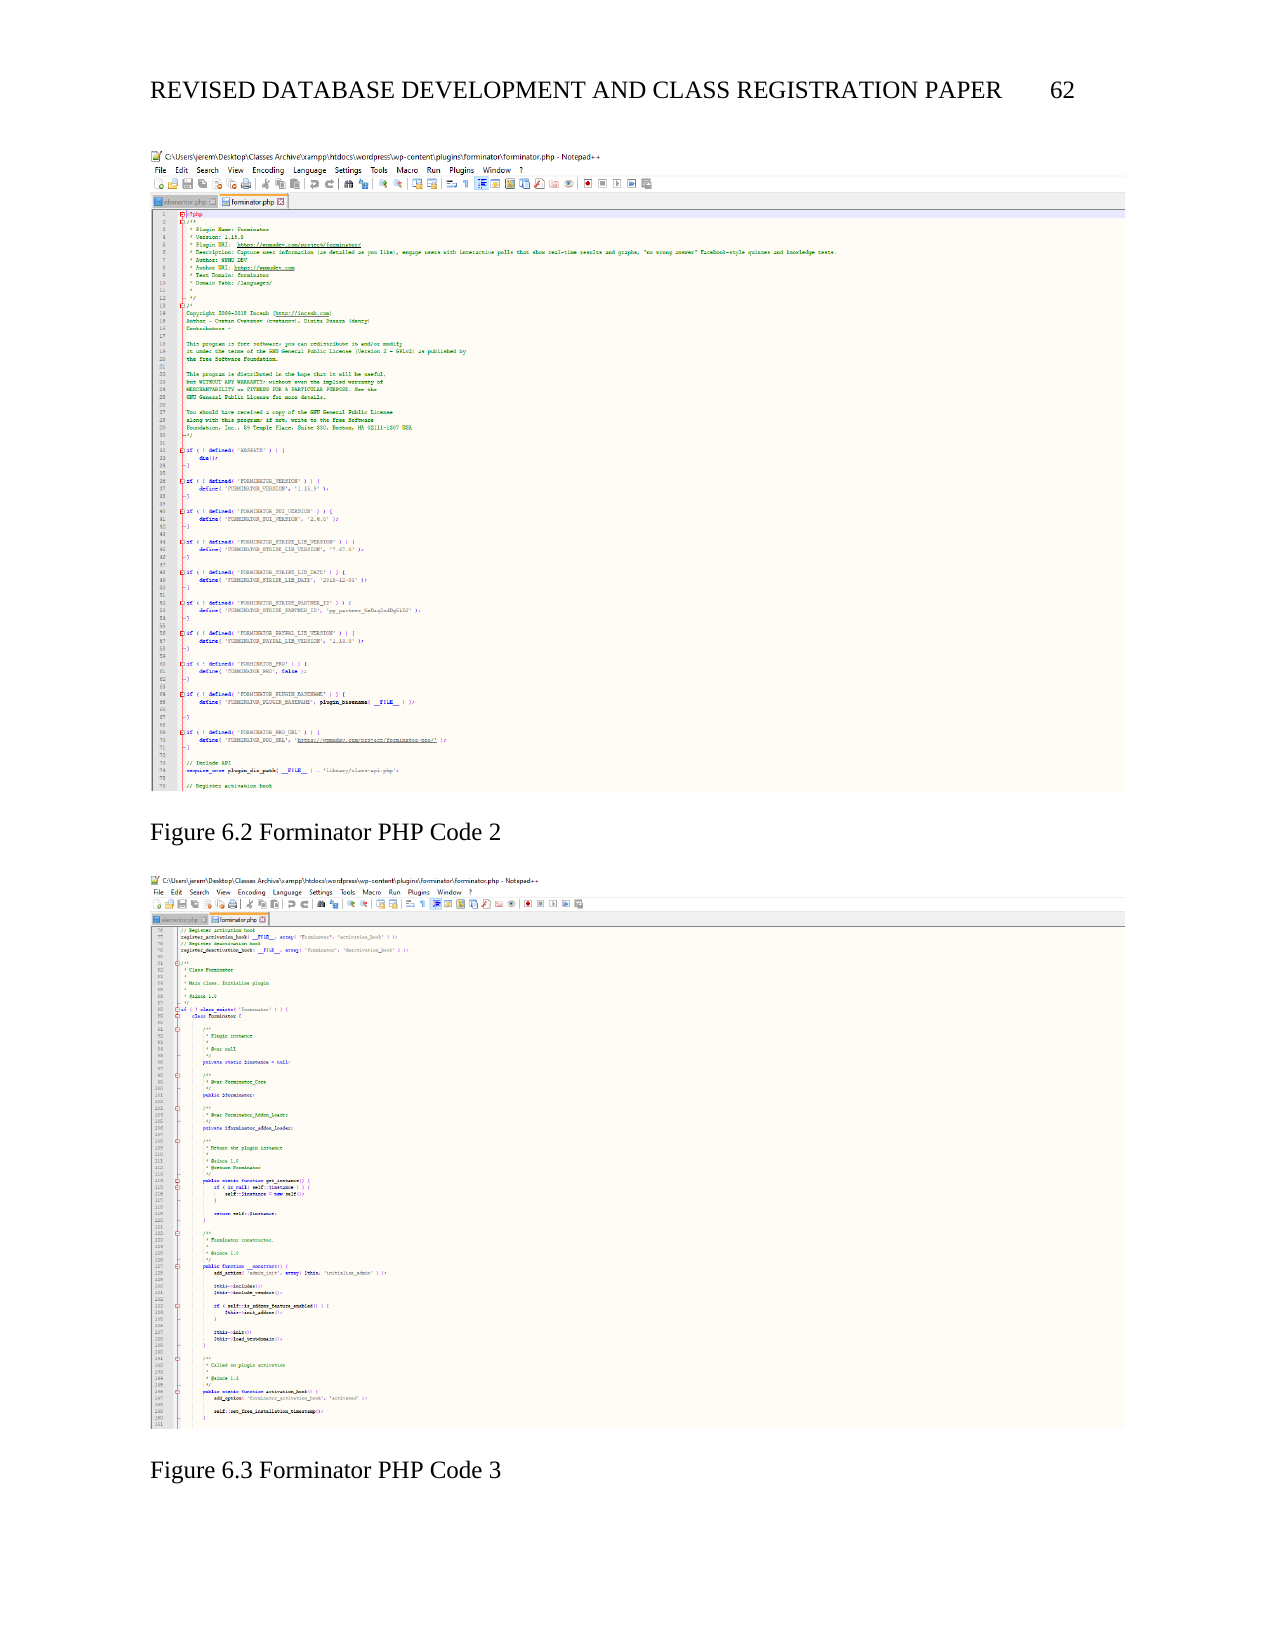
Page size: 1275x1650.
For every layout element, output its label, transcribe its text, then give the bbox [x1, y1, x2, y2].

picture [150, 150, 1125, 791]
text Figure 6.3 Forminator PHP Code 3 [150, 1455, 1125, 1484]
picture [150, 875, 1125, 1429]
text Figure 6.2 Forminator PHP Code 2 [150, 817, 1125, 846]
